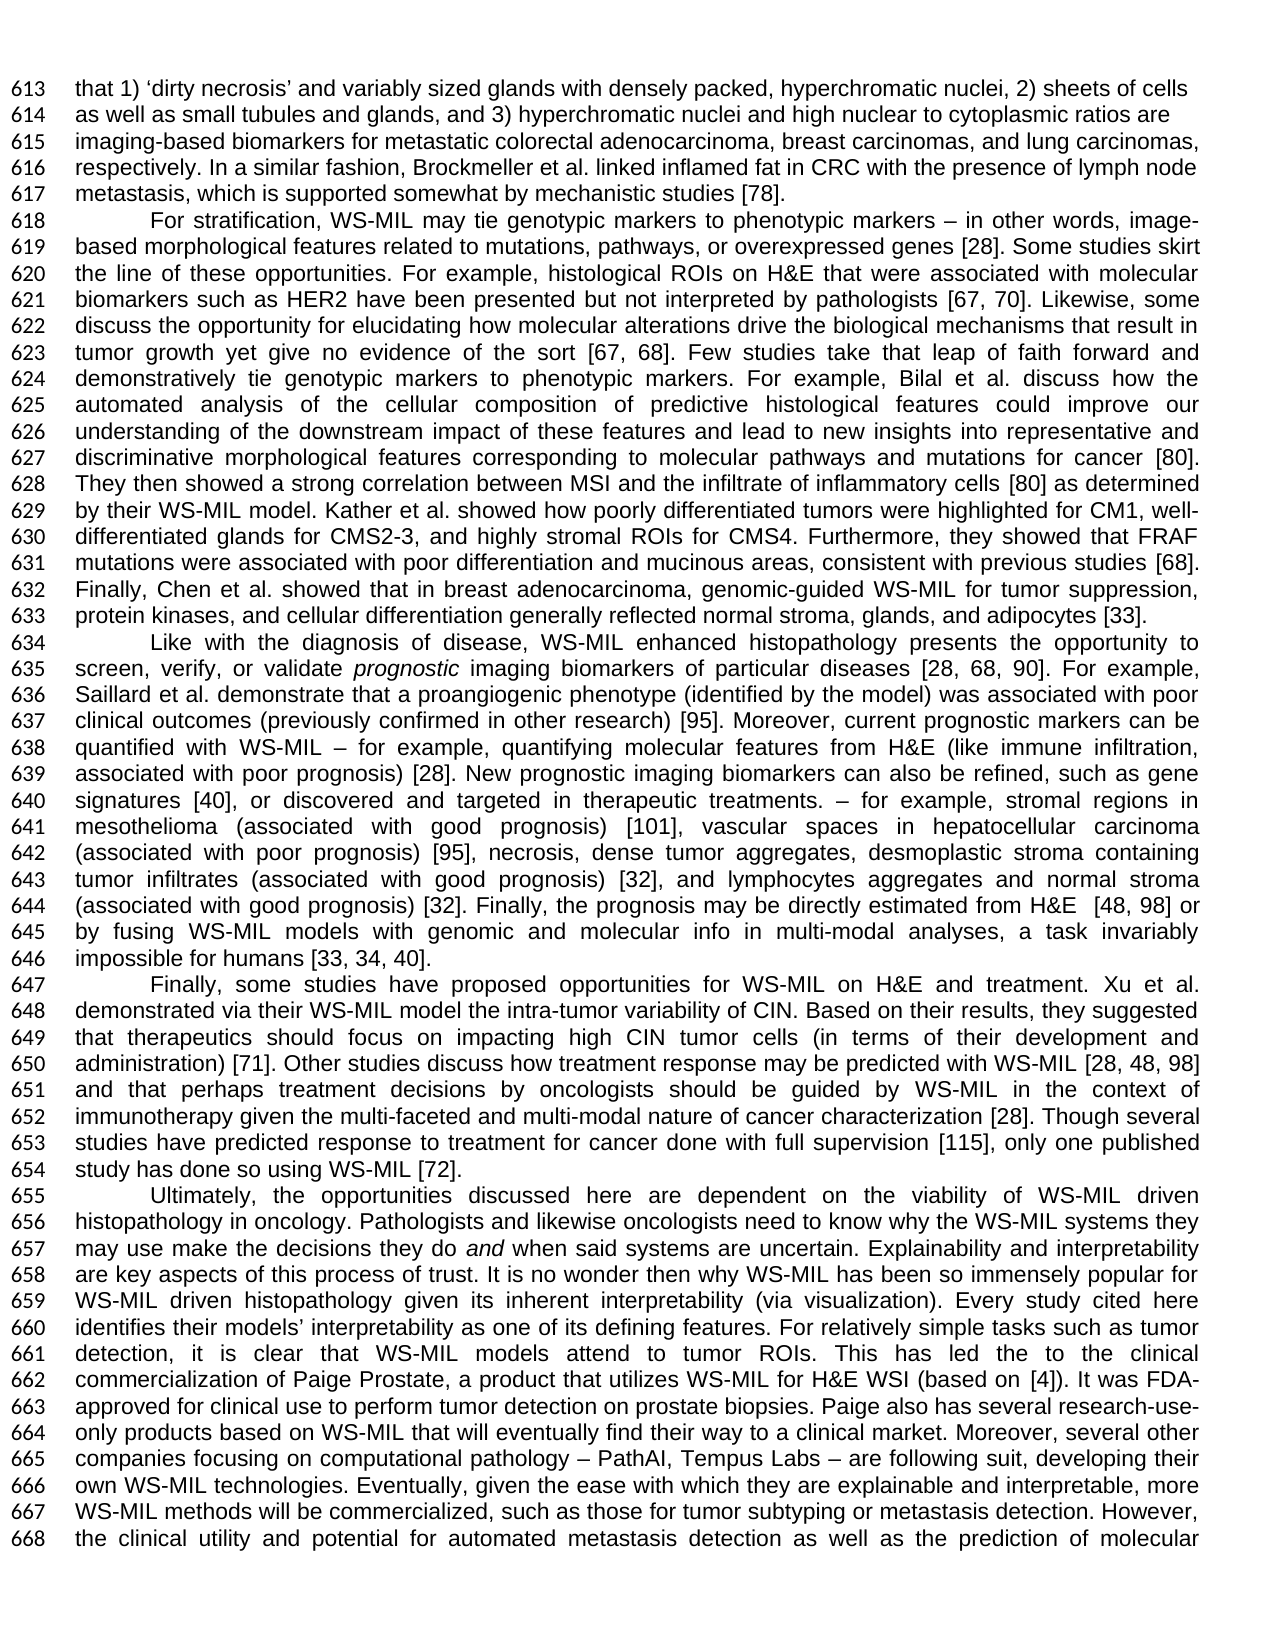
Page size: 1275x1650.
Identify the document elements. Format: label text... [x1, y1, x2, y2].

text Finally, some studies have proposed opportunities for WS-MIL on H&E and treatment. Xu et al. demonstrated via their WS-MIL model the intra-tumor variability of CIN. Based on their results, they suggested that therapeutics should focus on impacting high CIN tumor cells (in terms of their development and administration) [71]. Other studies discuss how treatment response may be predicted with WS-MIL [28, 48, 98] and that perhaps treatment decisions by oncologists should be guided by WS-MIL in the context of immunotherapy given the multi-faceted and multi-modal nature of cancer characterization [28]. Though several studies have predicted response to treatment for cancer done with full supervision [115], only one published study has done so using WS-MIL [72]. [75, 971, 1200, 1182]
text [75, 75, 1200, 207]
text For stratification, WS-MIL may tie genotypic markers to phenotypic markers – in other words, image-based morphological features related to mutations, pathways, or overexpressed genes [28]. Some studies skirt the line of these opportunities. For example, histological ROIs on H&E that were associated with molecular biomarkers such as HER2 have been presented but not interpreted by pathologists [67, 70]. Likewise, some discuss the opportunity for elucidating how molecular alterations drive the biological mechanisms that result in tumor growth yet give no evidence of the sort [67, 68]. Few studies take that leap of faith forward and demonstratively tie genotypic markers to phenotypic markers. For example, Bilal et al. discuss how the automated analysis of the cellular composition of predictive histological features could improve our understanding of the downstream impact of these features and lead to new insights into representative and discriminative morphological features corresponding to molecular pathways and mutations for cancer [80]. They then showed a strong correlation between MSI and the infiltrate of inflammatory cells [80] as determined by their WS-MIL model. Kather et al. showed how poorly differentiated tumors were highlighted for CM1, well-differentiated glands for CMS2-3, and highly stromal ROIs for CMS4. Furthermore, they showed that FRAF mutations were associated with poor differentiation and mucinous areas, consistent with previous studies [68]. Finally, Chen et al. showed that in breast adenocarcinoma, genomic-guided WS-MIL for tumor suppression, protein kinases, and cellular differentiation generally reflected normal stroma, glands, and adipocytes [33]. [75, 207, 1200, 628]
text Like with the diagnosis of disease, WS-MIL enhanced histopathology presents the opportunity to screen, verify, or validate prognostic imaging biomarkers of particular diseases [28, 68, 90]. For example, Saillard et al. demonstrate that a proangiogenic phenotype (identified by the model) was associated with poor clinical outcomes (previously confirmed in other research) [95]. Moreover, current prognostic markers can be quantified with WS-MIL – for example, quantifying molecular features from H&E (like immune infiltration, associated with poor prognosis) [28]. New prognostic imaging biomarkers can also be refined, such as gene signatures [40], or discovered and targeted in therapeutic treatments. – for example, stromal regions in mesothelioma (associated with good prognosis) [101], vascular spaces in hepatocellular carcinoma (associated with poor prognosis) [95], necrosis, dense tumor aggregates, desmoplastic stroma containing tumor infiltrates (associated with good prognosis) [32], and lymphocytes aggregates and normal stroma (associated with good prognosis) [32]. Finally, the prognosis may be directly estimated from H&E [48, 98] or by fusing WS-MIL models with genomic and molecular info in multi-modal analyses, a task invariably impossible for humans [33, 34, 40]. [75, 628, 1200, 971]
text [75, 1182, 1200, 1551]
